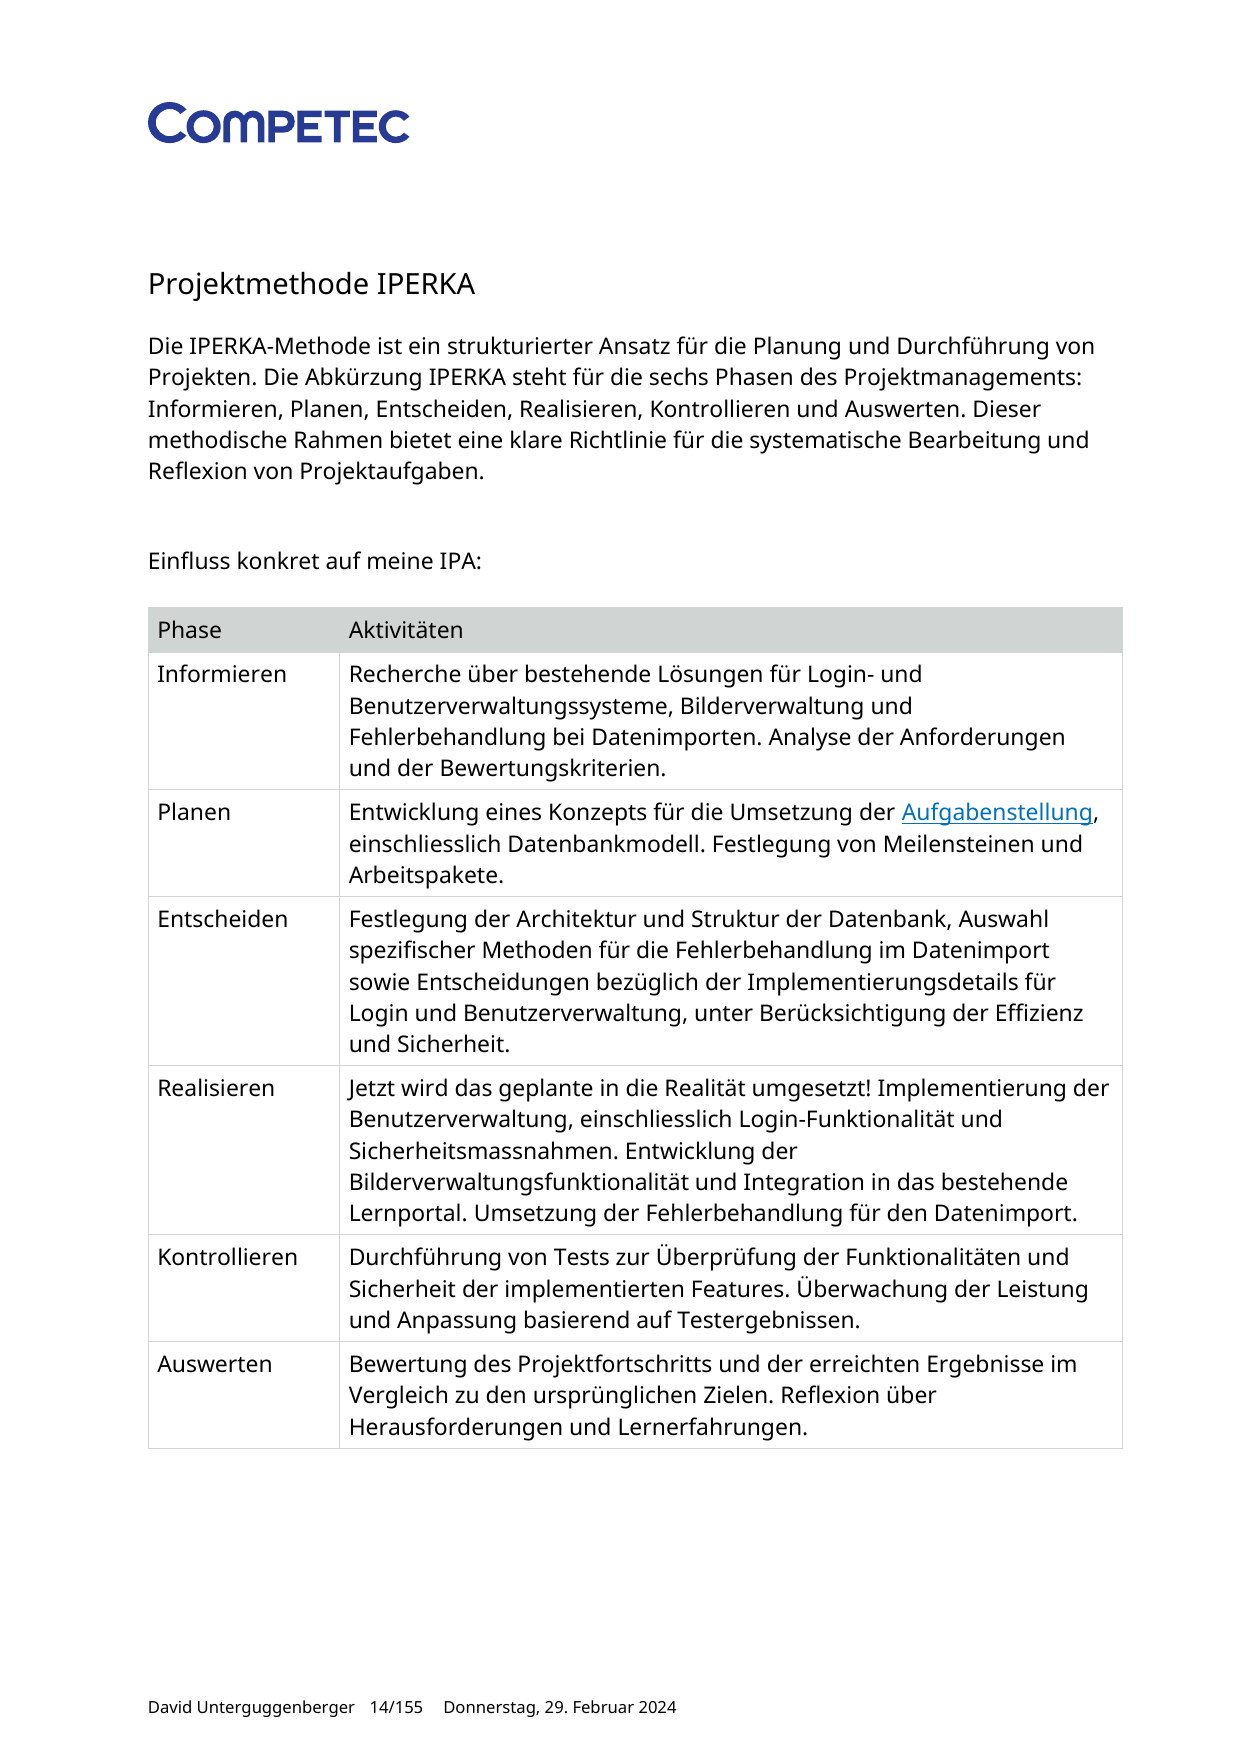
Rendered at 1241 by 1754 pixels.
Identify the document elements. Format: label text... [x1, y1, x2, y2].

table_cell Realisieren [149, 1066, 339, 1234]
table_cell Recherche über bestehende Lösungen für Login- und Benutzerverwaltungssysteme, Bilderverwaltung und Fehlerbehandlung bei Datenimporten. Analyse der Anforderungen und der Bewertungskriterien. [340, 653, 1122, 789]
table_cell Festlegung der Architektur und Struktur der Datenbank, Auswahl spezifischer Methoden für die Fehlerbehandlung im Datenimport sowie Entscheidungen bezüglich der Implementierungsdetails für Login und Benutzerverwaltung, unter Berücksichtigung der Effizienz und Sicherheit. [340, 897, 1122, 1065]
table_cell Bewertung des Projektfortschritts und der erreichten Ergebnisse im Vergleich zu den ursprünglichen Zielen. Reflexion über Herausforderungen und Lernerfahrungen. [340, 1342, 1122, 1448]
text Die IPERKA-Methode ist ein strukturierter Ansatz für die Planung und Durchführung von Projekten. Die Abkürzung IPERKA steht für die sechs Phasen des Projektmanagements: Informieren, Planen, Entscheiden, Realisieren, Kontrollieren und Auswerten. Dieser methodische Rahmen bietet eine klare Richtlinie für die systematische Bearbeitung und Reflexion von Projektaufgaben. [148, 330, 1122, 486]
table_cell Auswerten [149, 1342, 339, 1448]
table_cell Kontrollieren [149, 1235, 339, 1341]
table_header Phase [149, 608, 339, 651]
table_cell Informieren [149, 653, 339, 789]
table_cell Planen [149, 790, 339, 896]
table_cell Entwicklung eines Konzepts für die Umsetzung der Aufgabenstellung, einschliesslich Datenbankmodell. Festlegung von Meilensteinen und Arbeitspakete. [340, 790, 1122, 896]
subtitle Projektmethode IPERKA [148, 263, 1122, 303]
table_header Aktivitäten [340, 608, 1122, 651]
table_cell Jetzt wird das geplante in die Realität umgesetzt! Implementierung der Benutzerverwaltung, einschliesslich Login-Funktionalität und Sicherheitsmassnahmen. Entwicklung der Bilderverwaltungsfunktionalität und Integration in das bestehende Lernportal. Umsetzung der Fehlerbehandlung für den Datenimport. [340, 1066, 1122, 1234]
table_cell Durchführung von Tests zur Überprüfung der Funktionalitäten und Sicherheit der implementierten Features. Überwachung der Leistung und Anpassung basierend auf Testergebnissen. [340, 1235, 1122, 1341]
subtitle Einfluss konkret auf meine IPA: [148, 545, 1122, 576]
table_cell Entscheiden [149, 897, 339, 1065]
